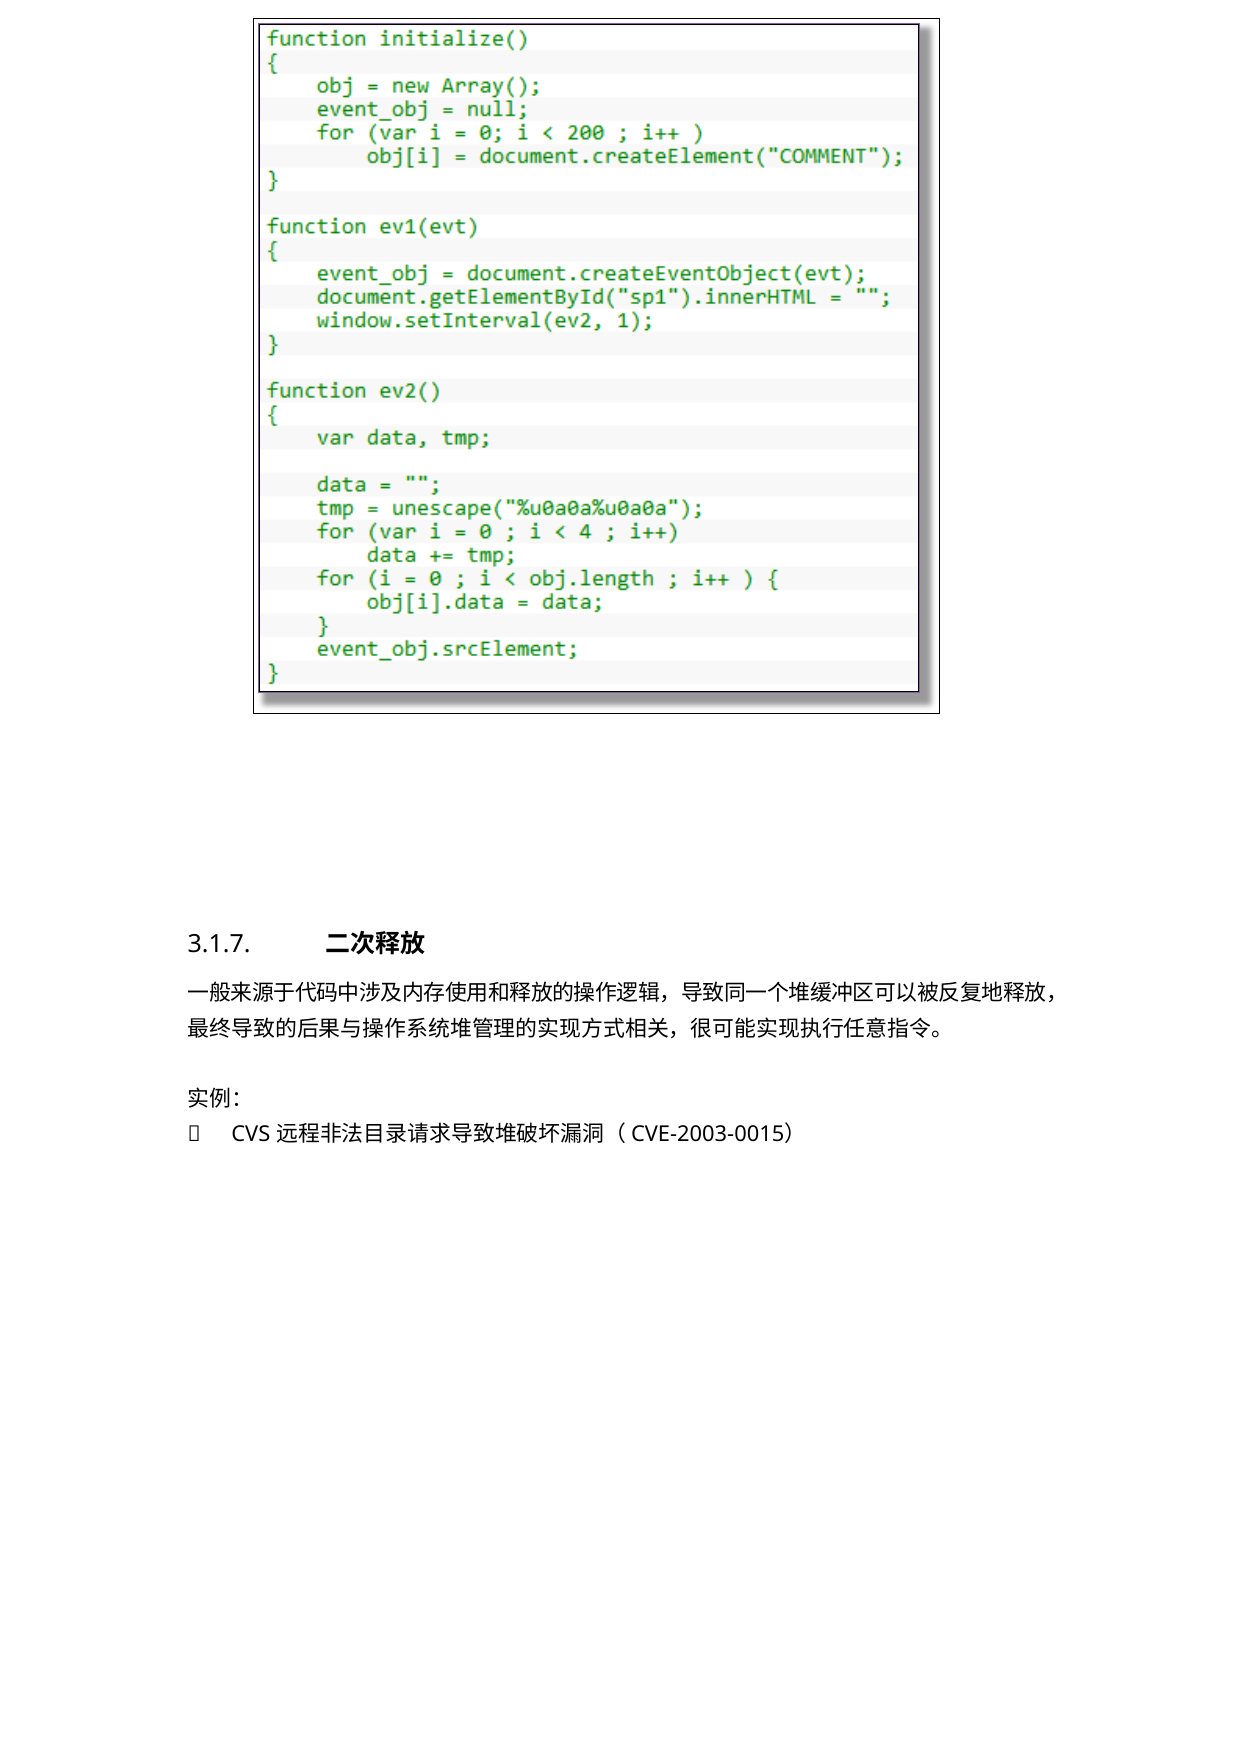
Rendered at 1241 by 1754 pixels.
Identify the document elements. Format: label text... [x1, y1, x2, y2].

text 实例： [187, 1081, 1086, 1113]
picture [254, 19, 939, 713]
text 一般来源于代码中涉及内存使用和释放的操作逻辑，导致同一个堆缓冲区可以被反复地释放， 最终导致的后果与操作系统堆管理的实现方式相关，很可能实现执行任意指令。 [187, 975, 1086, 1042]
text  CVS 远程非法目录请求导致堆破坏漏洞（ CVE-2003-0015） [187, 1116, 1086, 1148]
subtitle 二次释放 [187, 924, 1086, 960]
